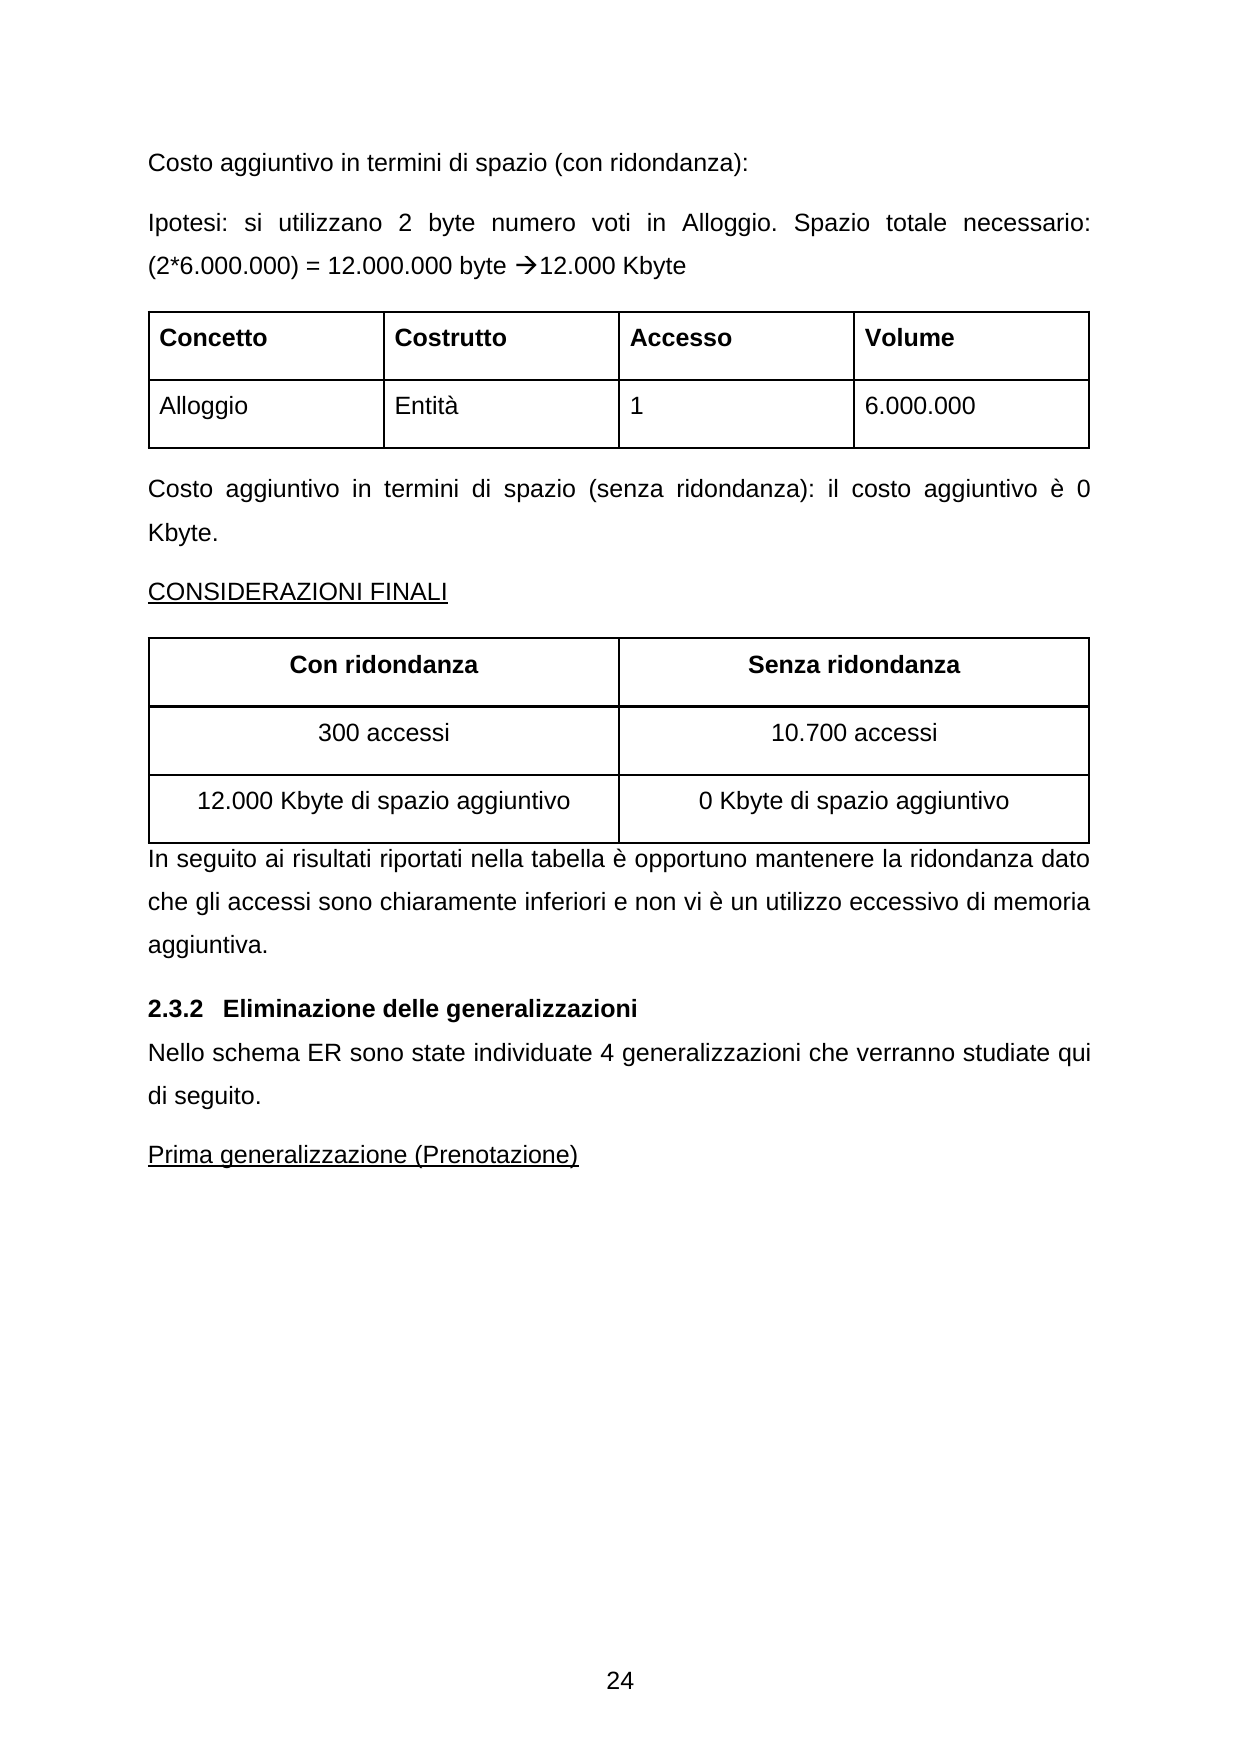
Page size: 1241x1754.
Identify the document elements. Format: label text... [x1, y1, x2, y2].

table_header Con ridondanza [150, 639, 618, 705]
table_cell Entità [385, 381, 618, 447]
table_cell 1 [620, 381, 853, 447]
table_header Concetto [150, 313, 383, 379]
table_cell Alloggio [150, 381, 383, 447]
text Costo aggiuntivo in termini di spazio (senza ridondanza): il costo aggiuntivo è 0 Kbyte. [148, 474, 1092, 546]
text Nello schema ER sono state individuate 4 generalizzazioni che verranno studiate qui di seguito. [148, 1037, 1092, 1109]
table_header Senza ridondanza [620, 639, 1088, 705]
text Costo aggiuntivo in termini di spazio (con ridondanza): [148, 148, 1092, 176]
table_cell 0 Kbyte di spazio aggiuntivo [620, 776, 1088, 842]
table_cell 10.700 accessi [620, 708, 1088, 774]
text Prima generalizzazione (Prenotazione) [148, 1140, 1092, 1169]
subtitle Eliminazione delle generalizzazioni [148, 994, 1092, 1023]
table_header Costrutto [385, 313, 618, 379]
table_cell 12.000 Kbyte di spazio aggiuntivo [150, 776, 618, 842]
table_cell 6.000.000 [855, 381, 1088, 447]
table_cell 300 accessi [150, 708, 618, 774]
table_header Accesso [620, 313, 853, 379]
text Ipotesi: si utilizzano 2 byte numero voti in Alloggio. Spazio totale necessario: (2*6.000.000) = 12.000.000 byte 12.000 Kbyte [148, 207, 1092, 279]
text CONSIDERAZIONI FINALI [148, 577, 1092, 606]
table_header Volume [855, 313, 1088, 379]
text In seguito ai risultati riportati nella tabella è opportuno mantenere la ridondanza dato che gli accessi sono chiaramente inferiori e non vi è un utilizzo eccessivo di memoria aggiuntiva. [148, 844, 1092, 959]
